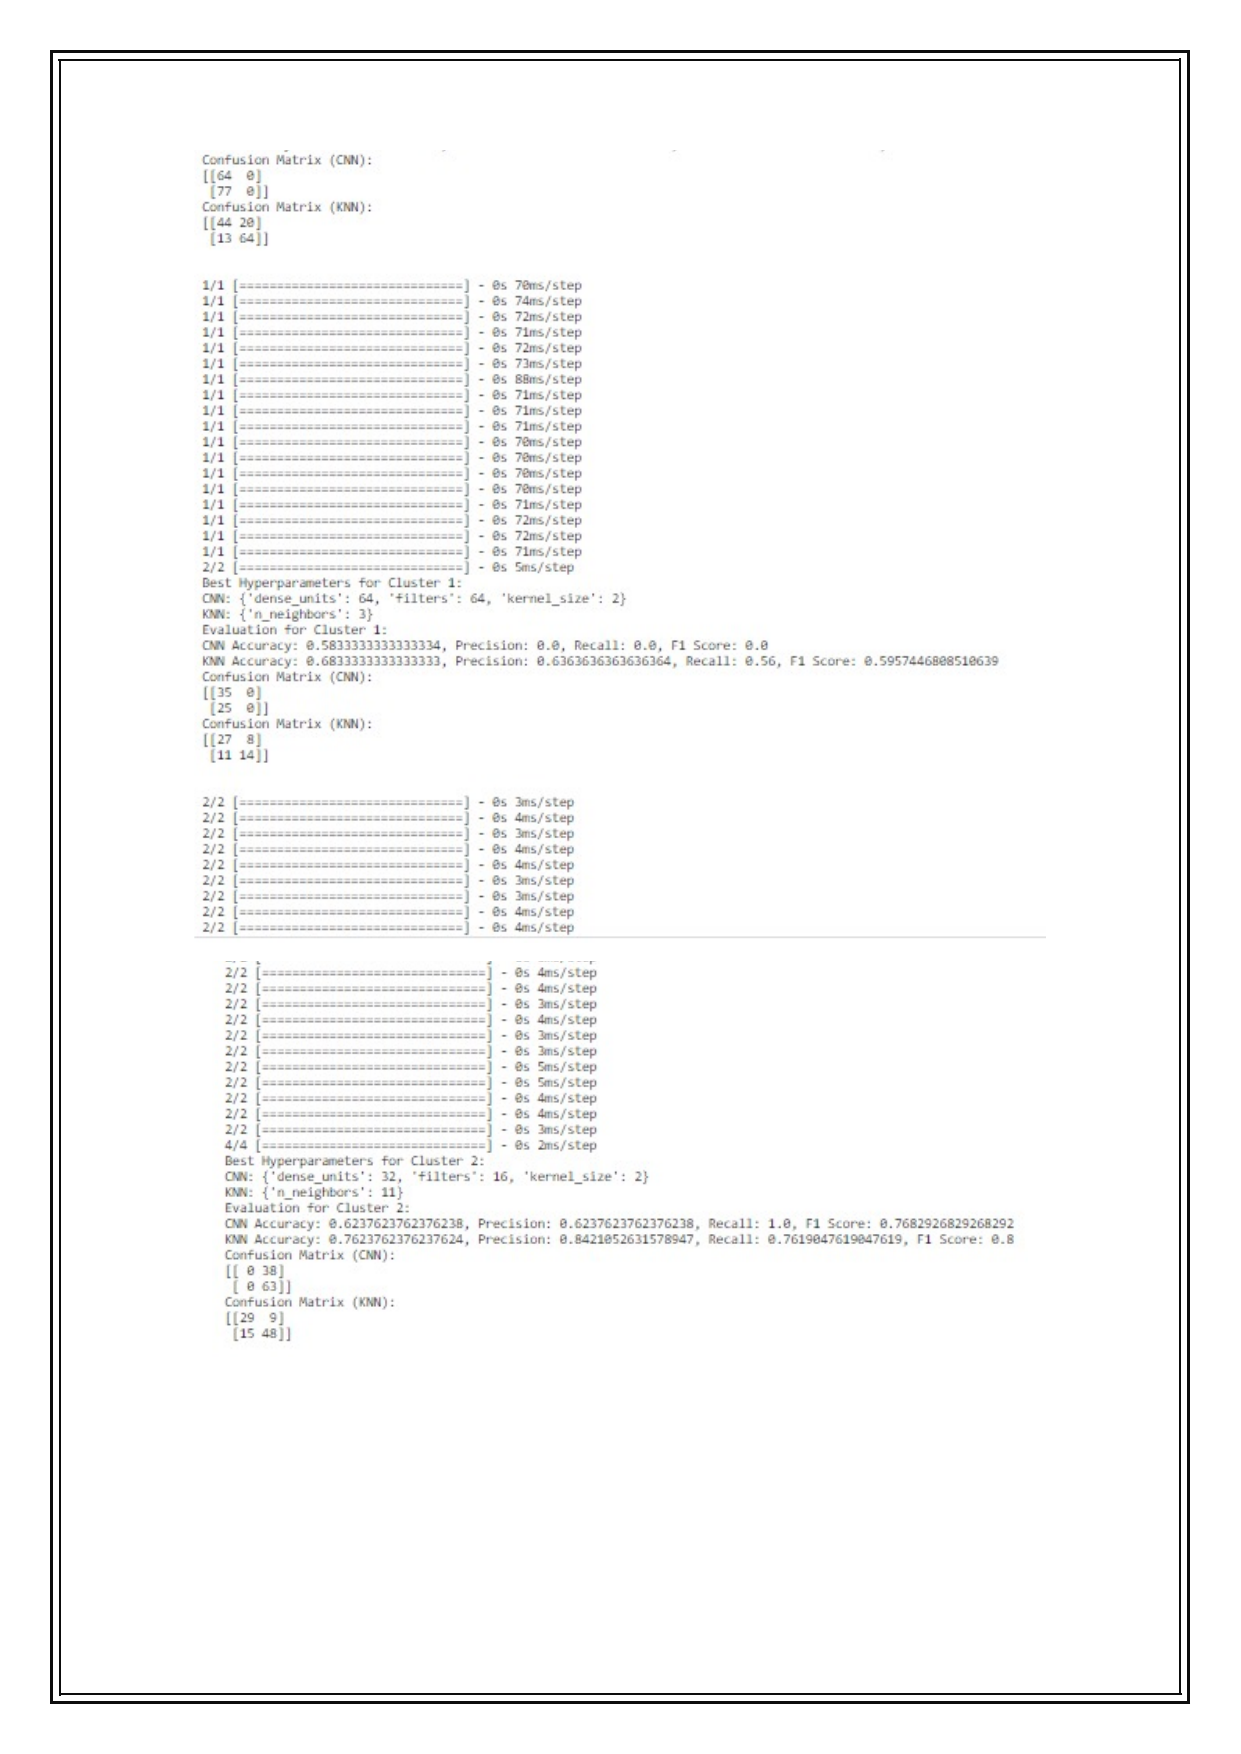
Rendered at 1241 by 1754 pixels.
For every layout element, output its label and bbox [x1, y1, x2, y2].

picture [194, 150, 1046, 943]
picture [212, 961, 1028, 1357]
